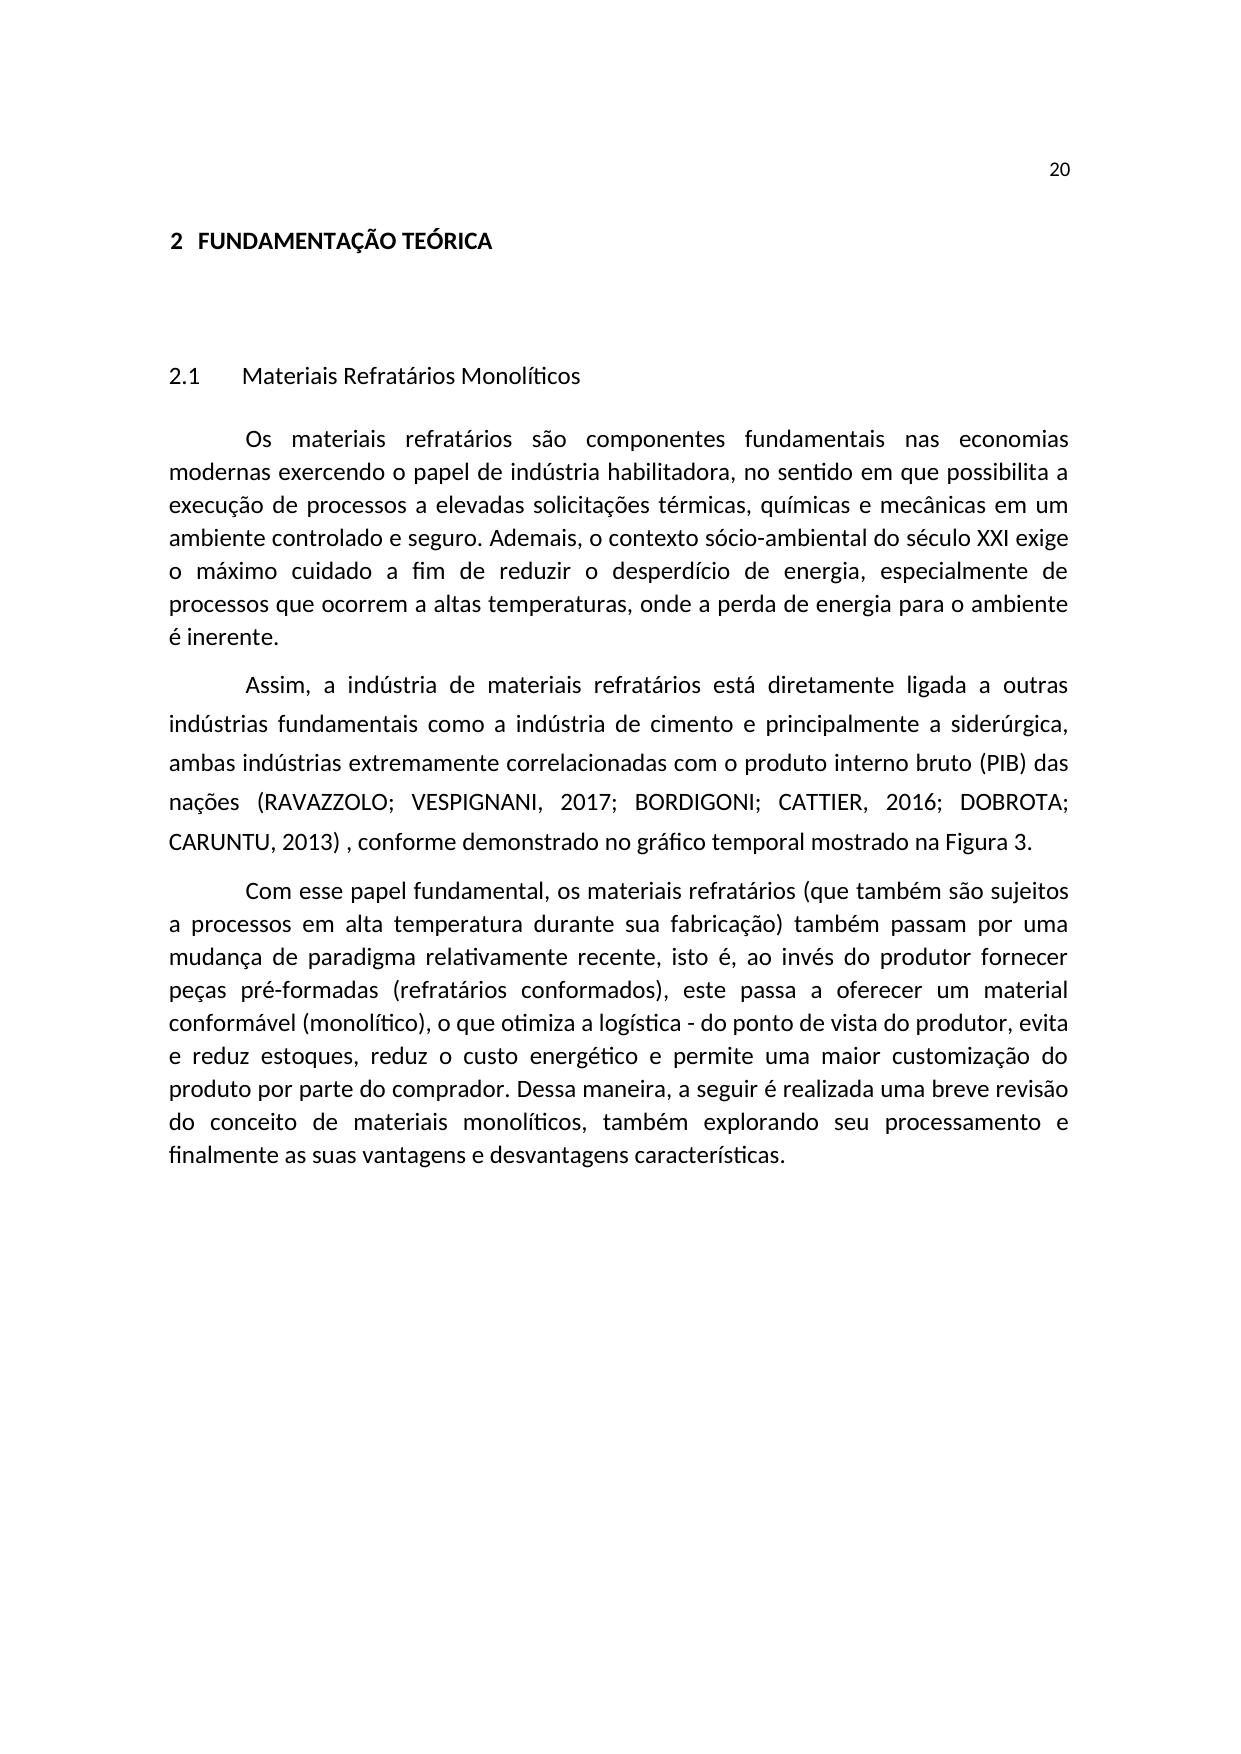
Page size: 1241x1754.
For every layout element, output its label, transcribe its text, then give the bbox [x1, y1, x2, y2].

list FUNDAMENTAÇÃO TEÓRICA [170, 225, 1070, 255]
text Com esse papel fundamental, os materiais refratários (que também são sujeitos a processos em alta temperatura durante sua fabricação) também passam por uma mudança de paradigma relativamente recente, isto é, ao invés do produtor fornecer peças pré-formadas (refratários conformados), este passa a oferecer um material conformável (monolítico), o que otimiza a logística - do ponto de vista do produtor, evita e reduz estoques, reduz o custo energético e permite uma maior customização do produto por parte do comprador. Dessa maneira, a seguir é realizada uma breve revisão do conceito de materiais monolíticos, também explorando seu processamento e finalmente as suas vantagens e desvantagens características. [168, 875, 1070, 1169]
text Assim, a indústria de materiais refratários está diretamente ligada a outras indústrias fundamentais como a indústria de cimento e principalmente a siderúrgica, ambas indústrias extremamente correlacionadas com o produto interno bruto (PIB) das nações (RAVAZZOLO; VESPIGNANI, 2017; BORDIGONI; CATTIER, 2016; DOBROTA; CARUNTU, 2013) , conforme demonstrado no gráfico temporal mostrado na Figura 3. [168, 669, 1070, 856]
text Os materiais refratários são componentes fundamentais nas economias modernas exercendo o papel de indústria habilitadora, no sentido em que possibilita a execução de processos a elevadas solicitações térmicas, químicas e mecânicas em um ambiente controlado e seguro. Ademais, o contexto sócio-ambiental do século XXI exige o máximo cuidado a fim de reduzir o desperdício de energia, especialmente de processos que ocorrem a altas temperaturas, onde a perda de energia para o ambiente é inerente. [168, 423, 1070, 651]
text 2.1 Materiais Refratários Monolíticos [168, 360, 1070, 391]
